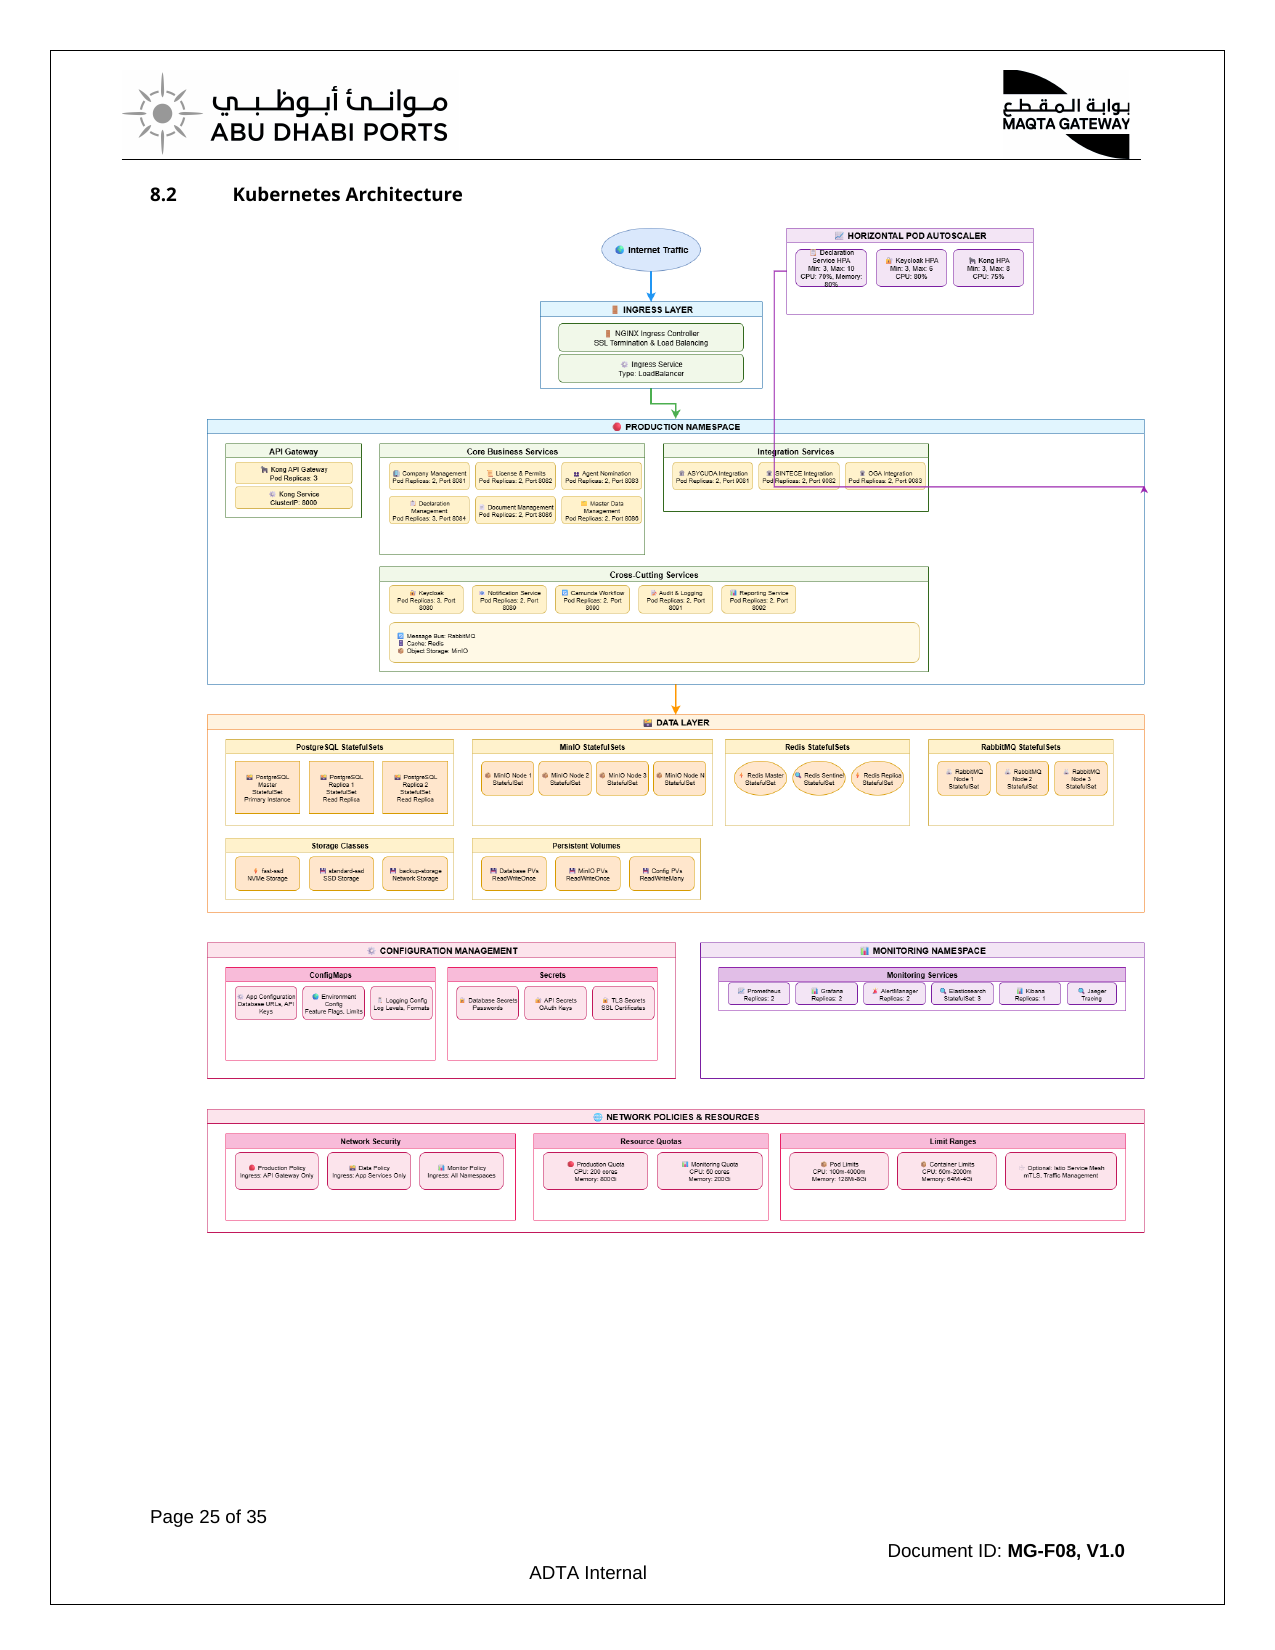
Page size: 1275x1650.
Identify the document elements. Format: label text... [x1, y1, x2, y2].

subtitle Kubernetes Architecture [150, 181, 1125, 207]
picture [121, 70, 459, 159]
picture [1003, 70, 1130, 159]
picture [187, 212, 1162, 1248]
